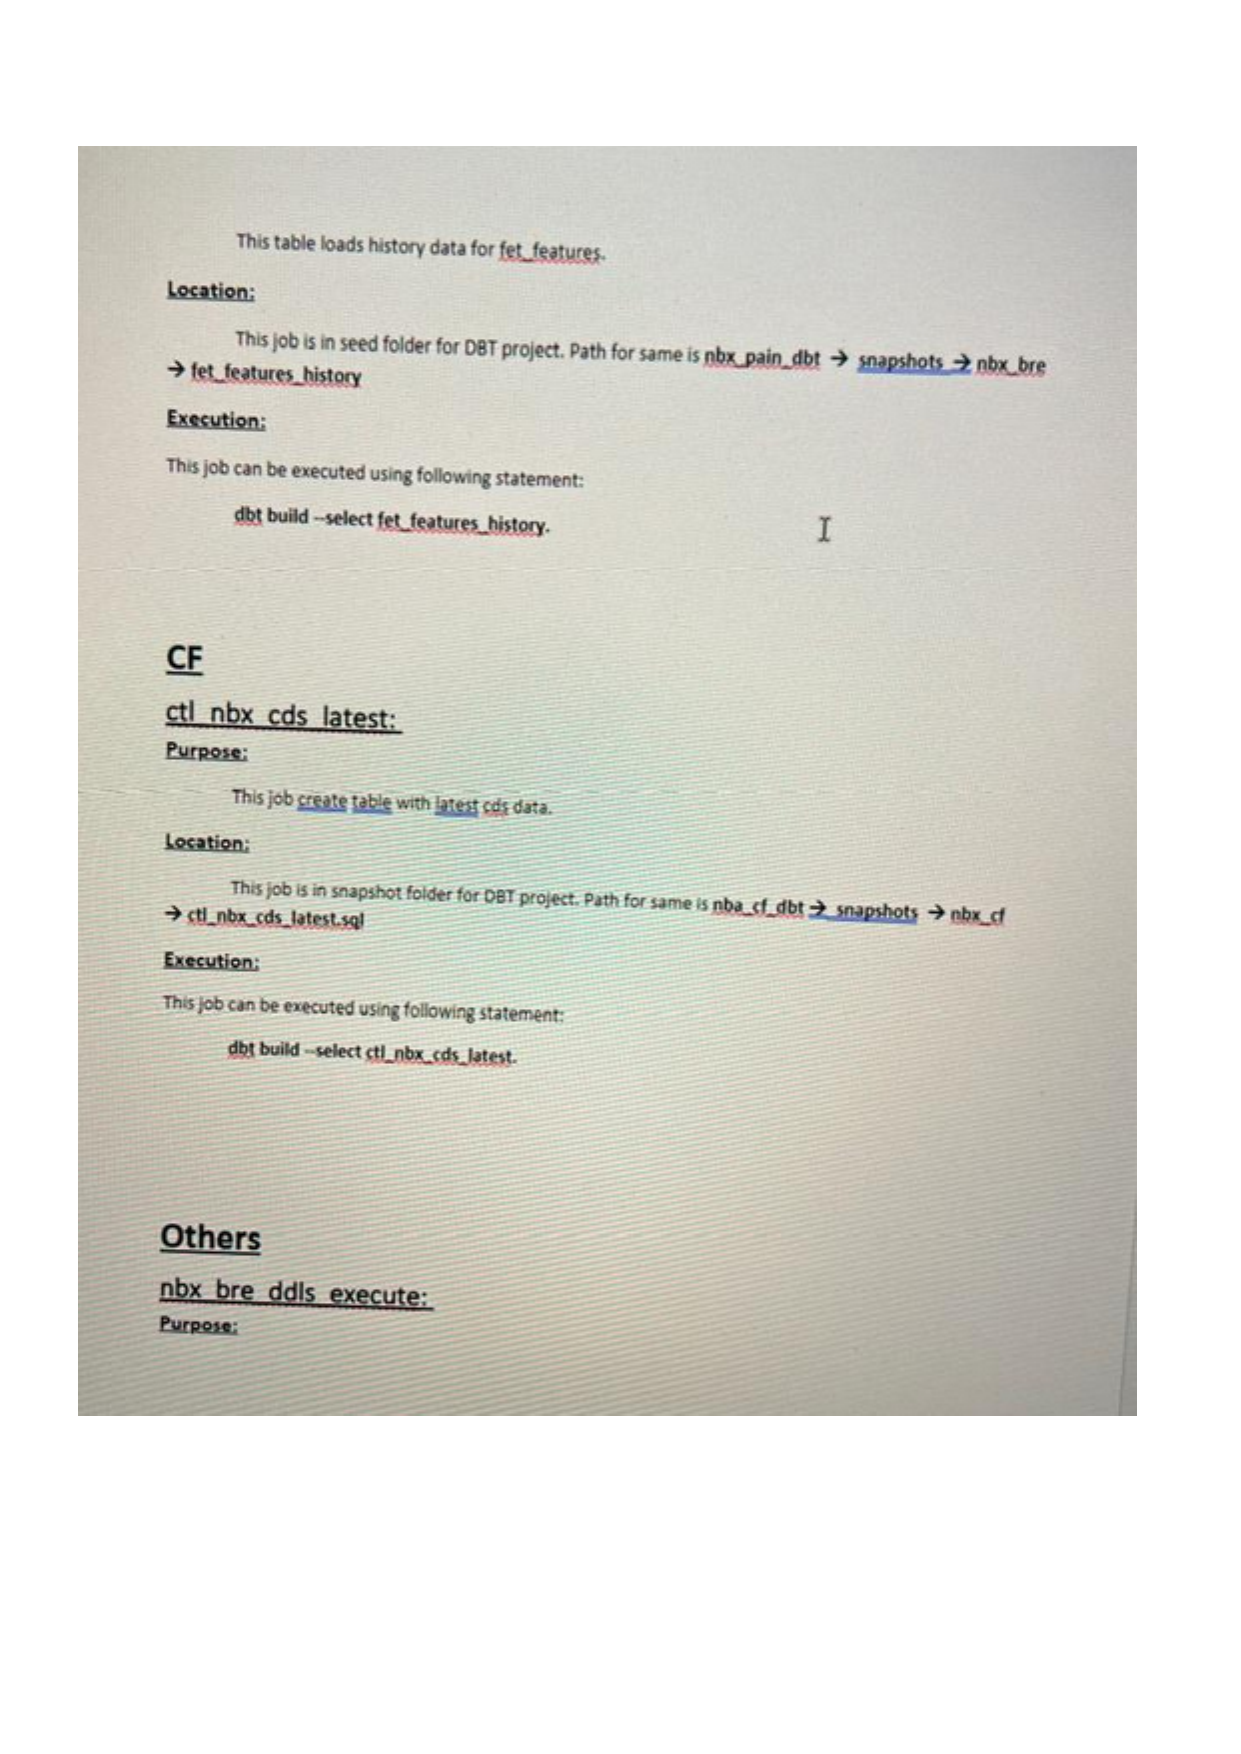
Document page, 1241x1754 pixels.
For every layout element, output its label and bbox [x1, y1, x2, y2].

picture [78, 146, 1137, 1416]
